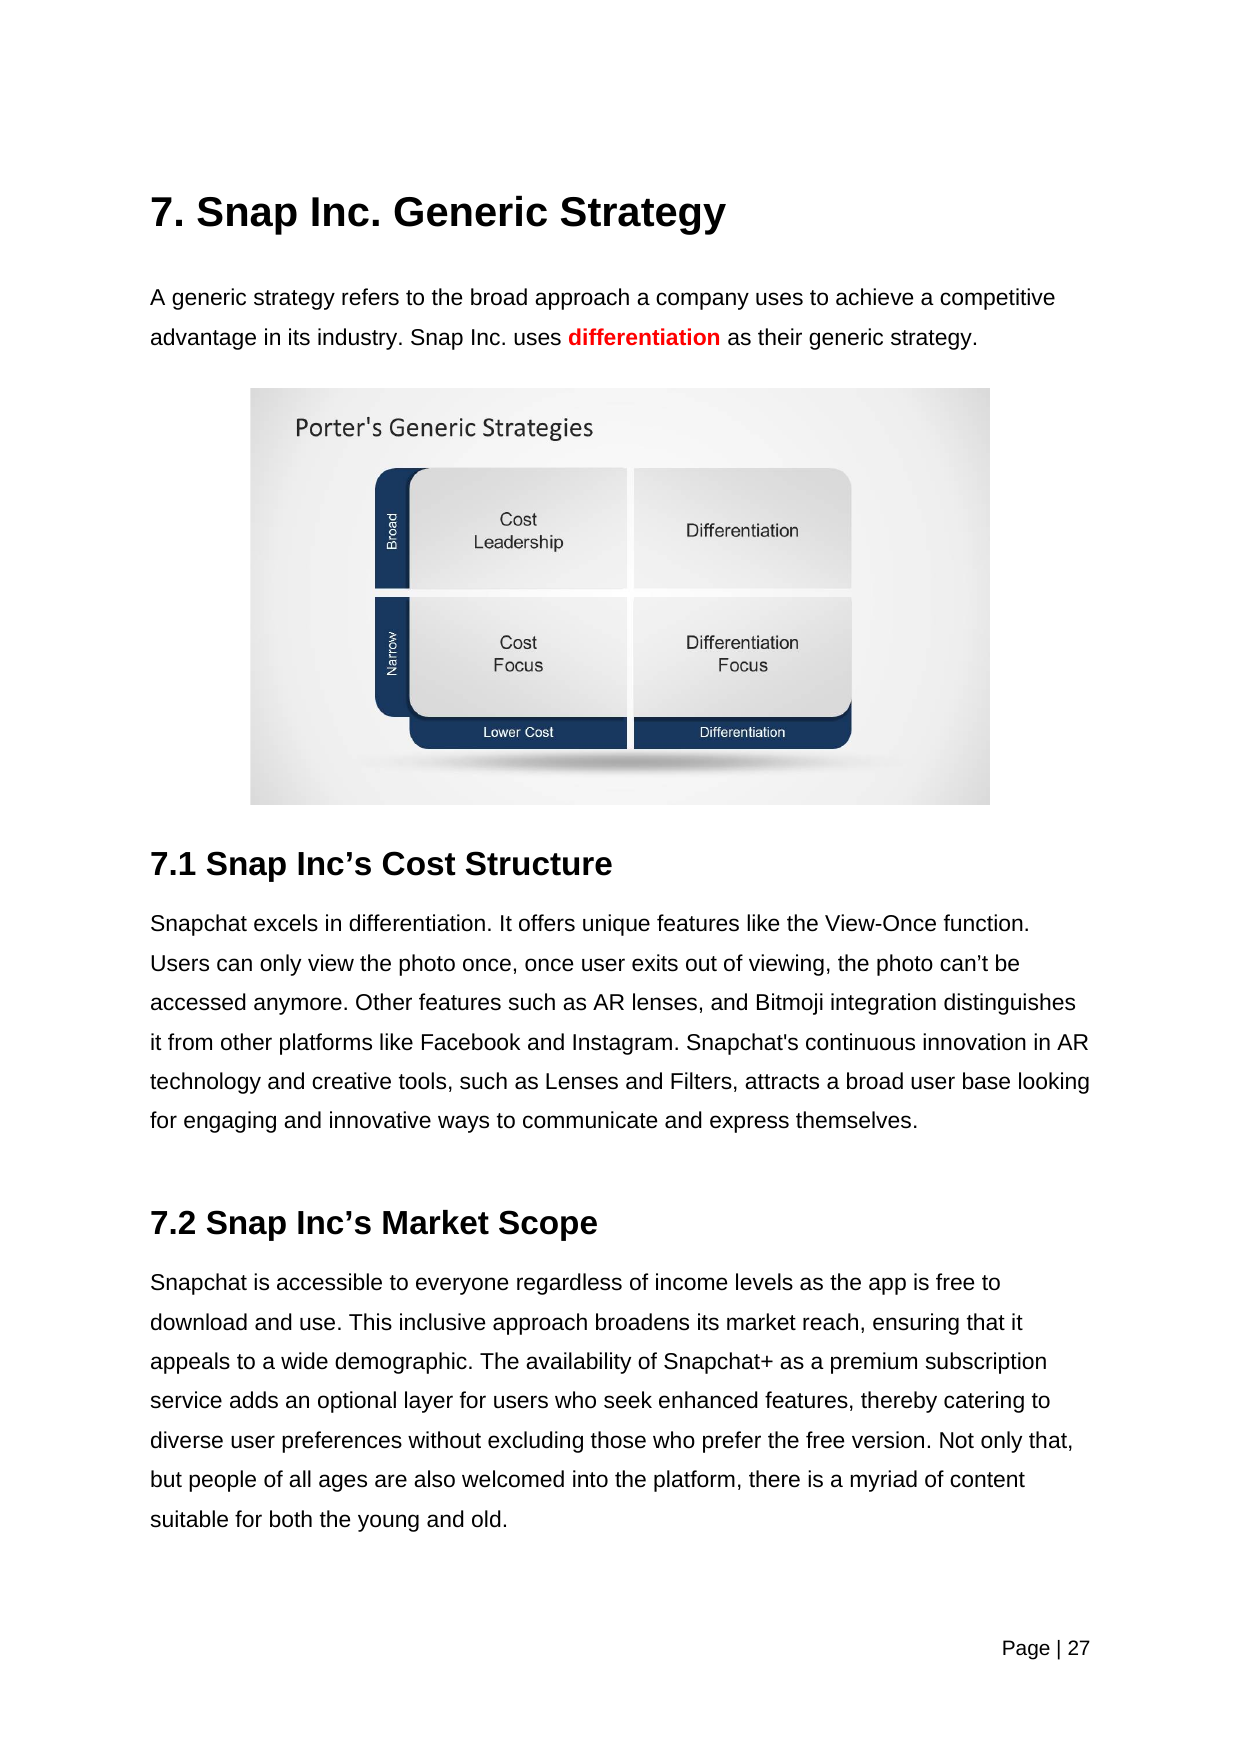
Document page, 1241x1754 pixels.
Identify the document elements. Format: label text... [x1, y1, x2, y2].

subtitle 7. Snap Inc. Generic Strategy [150, 187, 1090, 235]
subtitle 7.2 Snap Inc’s Market Scope [150, 1203, 1090, 1241]
subtitle 7.1 Snap Inc’s Cost Structure [150, 844, 1090, 882]
text Snapchat is accessible to everyone regardless of income levels as the app is free to download and use. This inclusive approach broadens its market reach, ensuring that it appeals to a wide demographic. The availability of Snapchat+ as a premium subscription service adds an optional layer for users who seek enhanced features, thereby catering to diverse user preferences without excluding those who prefer the free version. Not only that, but people of all ages are also welcomed into the platform, there is a myriad of content suitable for both the young and old. [150, 1269, 1090, 1532]
text A generic strategy refers to the broad approach a company uses to achieve a competitive advantage in its industry. Snap Inc. uses differentiation as their generic strategy. [150, 284, 1090, 350]
text Snapchat excels in differentiation. It offers unique features like the View-Once function. Users can only view the photo once, once user exits out of viewing, the photo can’t be accessed anymore. Other features such as AR lenses, and Bitmoji integration distinguishes it from other platforms like Facebook and Instagram. Snapchat's continuous innovation in AR technology and creative tools, such as Lenses and Filters, attracts a broad user base looking for engaging and innovative ways to communicate and express themselves​. [150, 910, 1090, 1134]
picture [250, 388, 990, 805]
